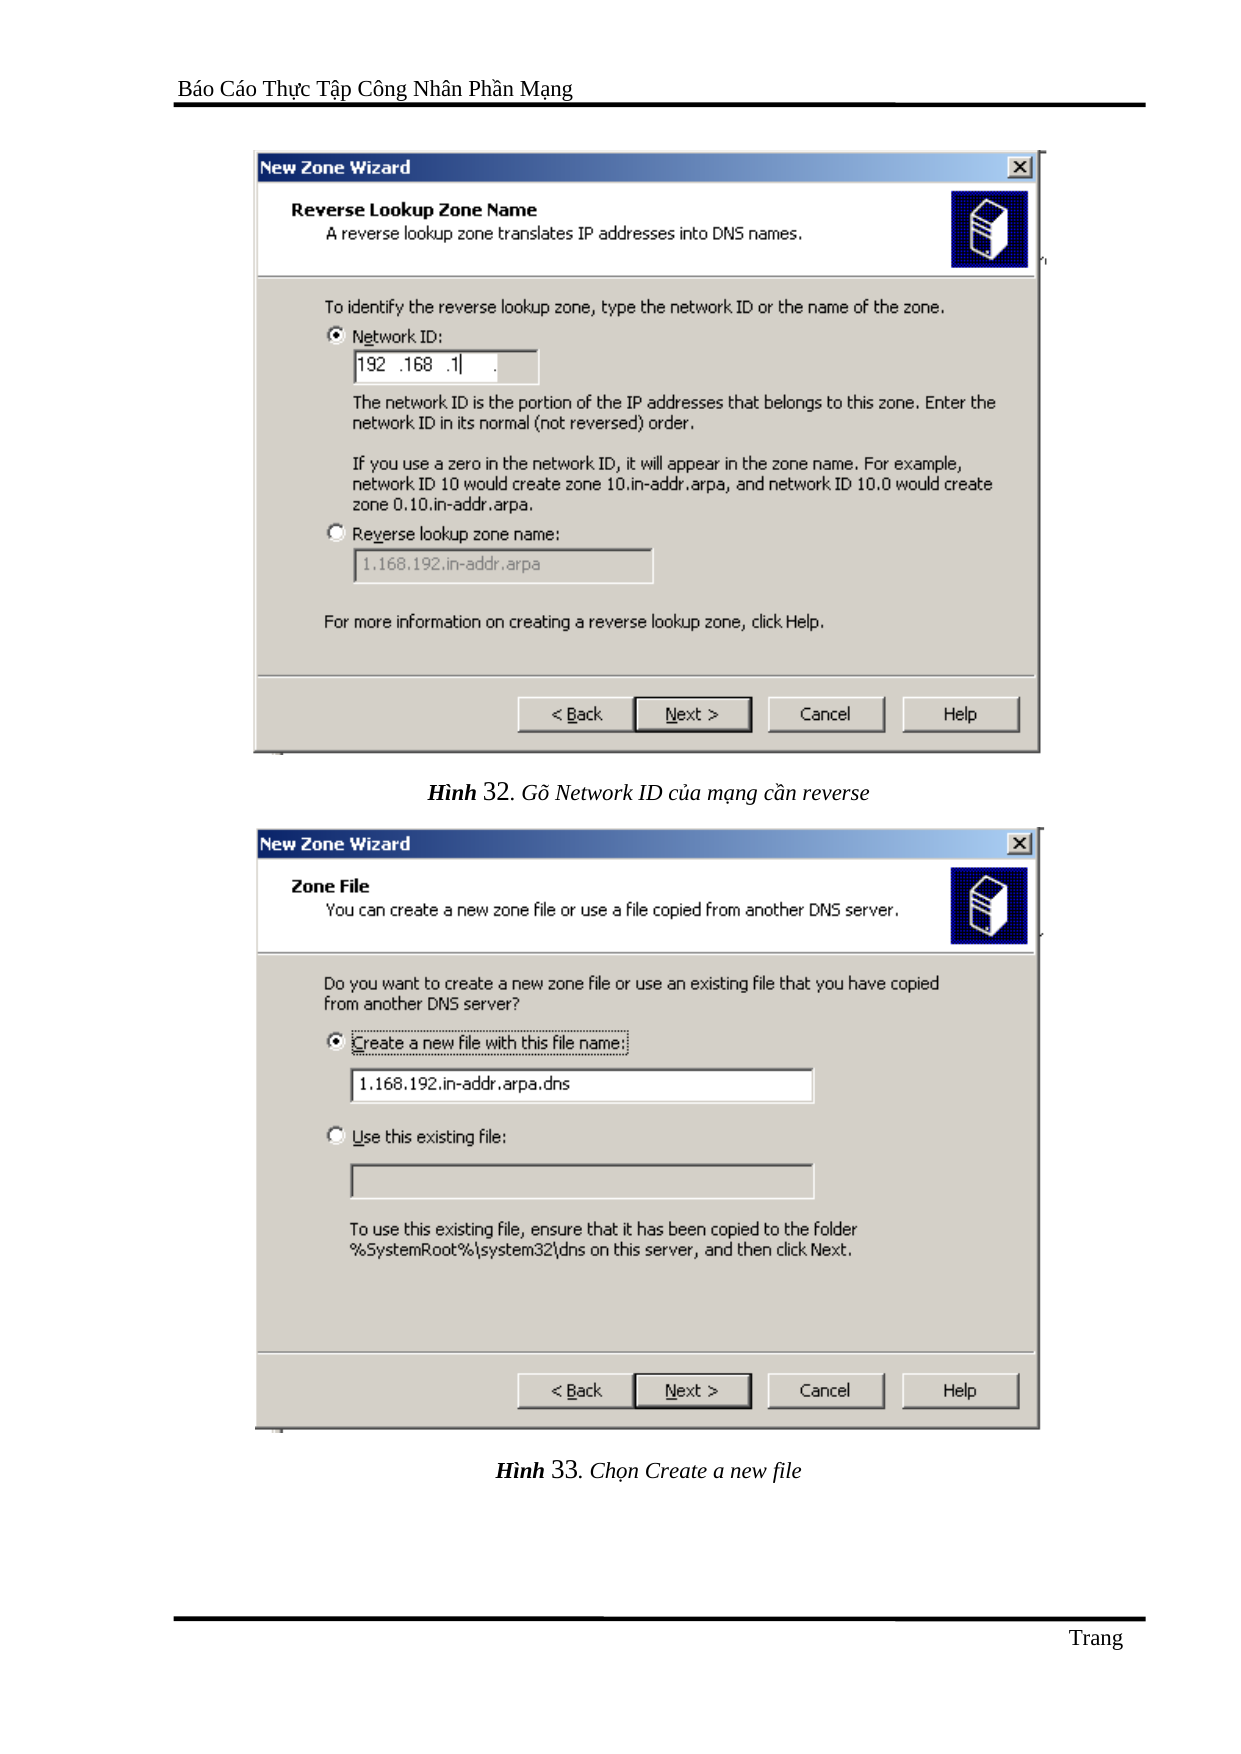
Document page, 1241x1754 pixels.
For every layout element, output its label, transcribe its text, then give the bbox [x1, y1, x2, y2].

text Hình 32. Gõ Network ID của mạng cần reverse [177, 776, 1122, 807]
text Hình 33. Chọn Create a new file [177, 1453, 1122, 1484]
picture [255, 827, 1045, 1433]
picture [252, 150, 1047, 755]
